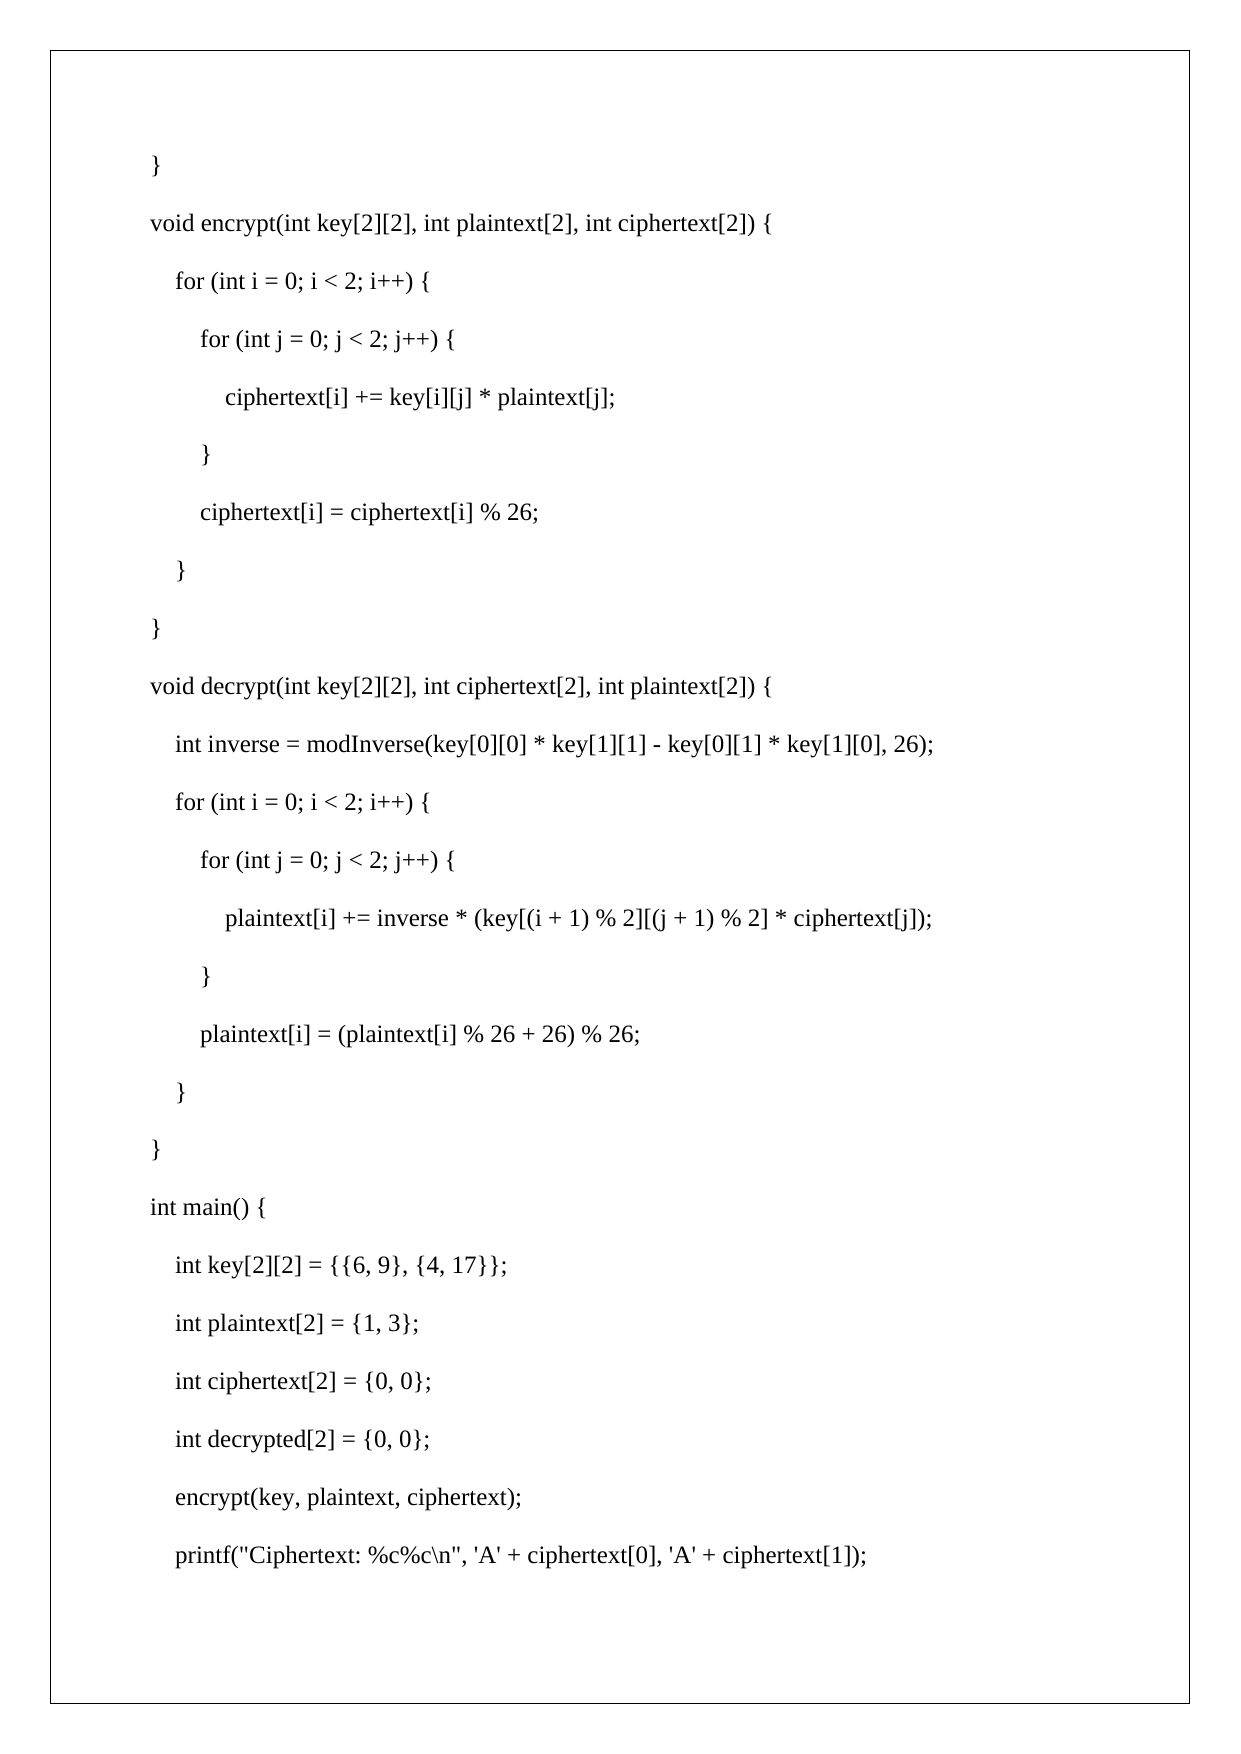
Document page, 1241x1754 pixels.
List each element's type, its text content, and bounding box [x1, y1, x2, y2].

text } [150, 150, 1057, 179]
text plaintext[i] = (plaintext[i] % 26 + 26) % 26; [150, 1019, 1057, 1047]
text int main() { [150, 1192, 1057, 1221]
text for (int i = 0; i < 2; i++) { [150, 787, 1057, 816]
text } [150, 613, 1057, 642]
text void encrypt(int key[2][2], int plaintext[2], int ciphertext[2]) { [150, 208, 1057, 237]
text } [150, 1134, 1057, 1163]
text int decrypted[2] = {0, 0}; [150, 1424, 1057, 1453]
text int ciphertext[2] = {0, 0}; [150, 1366, 1057, 1395]
text for (int i = 0; i < 2; i++) { [150, 266, 1057, 294]
text void decrypt(int key[2][2], int ciphertext[2], int plaintext[2]) { [150, 671, 1057, 700]
text int inverse = modInverse(key[0][0] * key[1][1] - key[0][1] * key[1][0], 26); [150, 729, 1057, 758]
text } [150, 439, 1057, 468]
text } [150, 961, 1057, 989]
text plaintext[i] += inverse * (key[(i + 1) % 2][(j + 1) % 2] * ciphertext[j]); [150, 903, 1057, 932]
text printf("Ciphertext: %c%c\n", 'A' + ciphertext[0], 'A' + ciphertext[1]); [150, 1540, 1057, 1569]
text ciphertext[i] = ciphertext[i] % 26; [150, 497, 1057, 526]
text for (int j = 0; j < 2; j++) { [150, 845, 1057, 874]
text ciphertext[i] += key[i][j] * plaintext[j]; [150, 382, 1057, 410]
text } [150, 555, 1057, 584]
text int plaintext[2] = {1, 3}; [150, 1308, 1057, 1337]
text int key[2][2] = {{6, 9}, {4, 17}}; [150, 1250, 1057, 1279]
text } [150, 1077, 1057, 1105]
text for (int j = 0; j < 2; j++) { [150, 324, 1057, 352]
text encrypt(key, plaintext, ciphertext); [150, 1482, 1057, 1511]
